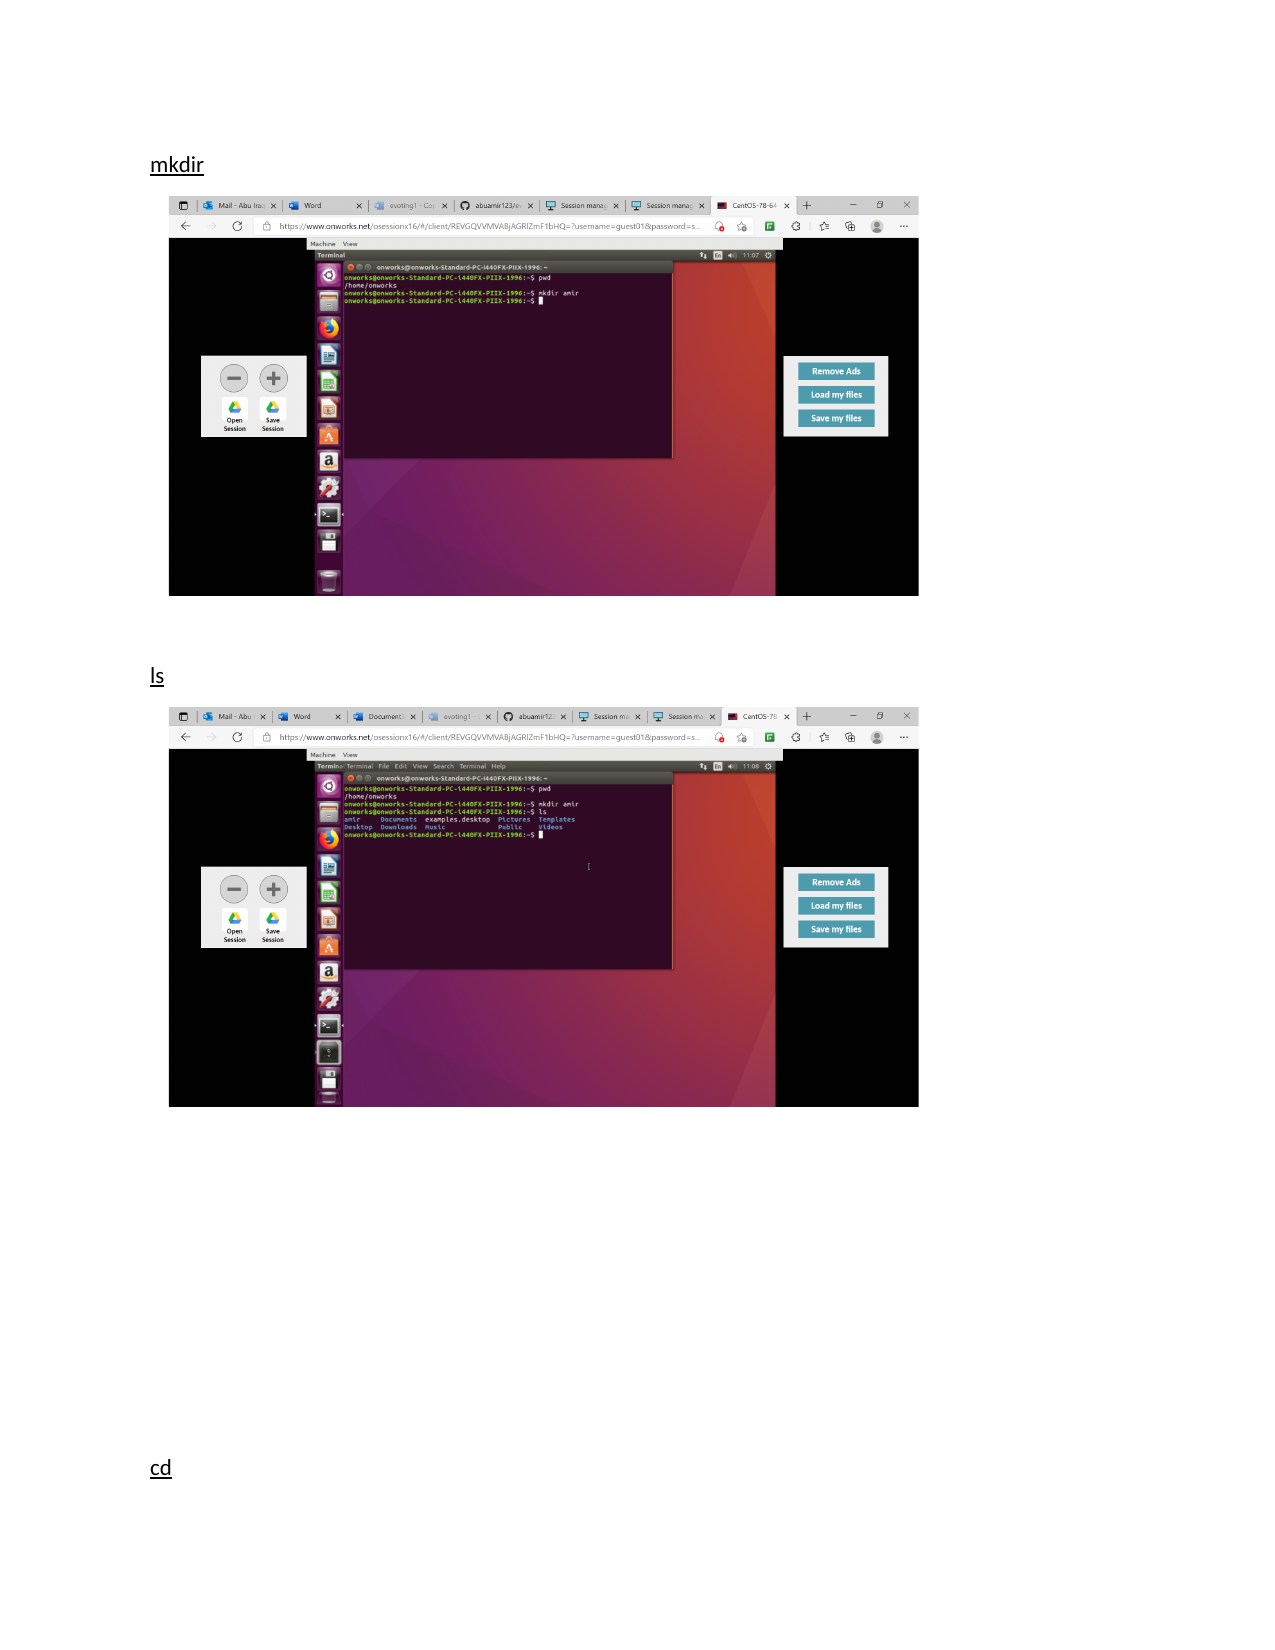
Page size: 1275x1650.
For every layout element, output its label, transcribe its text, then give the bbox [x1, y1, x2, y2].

text ls [150, 661, 1125, 689]
text mkdir [150, 150, 1125, 178]
text cd [150, 1453, 1125, 1481]
